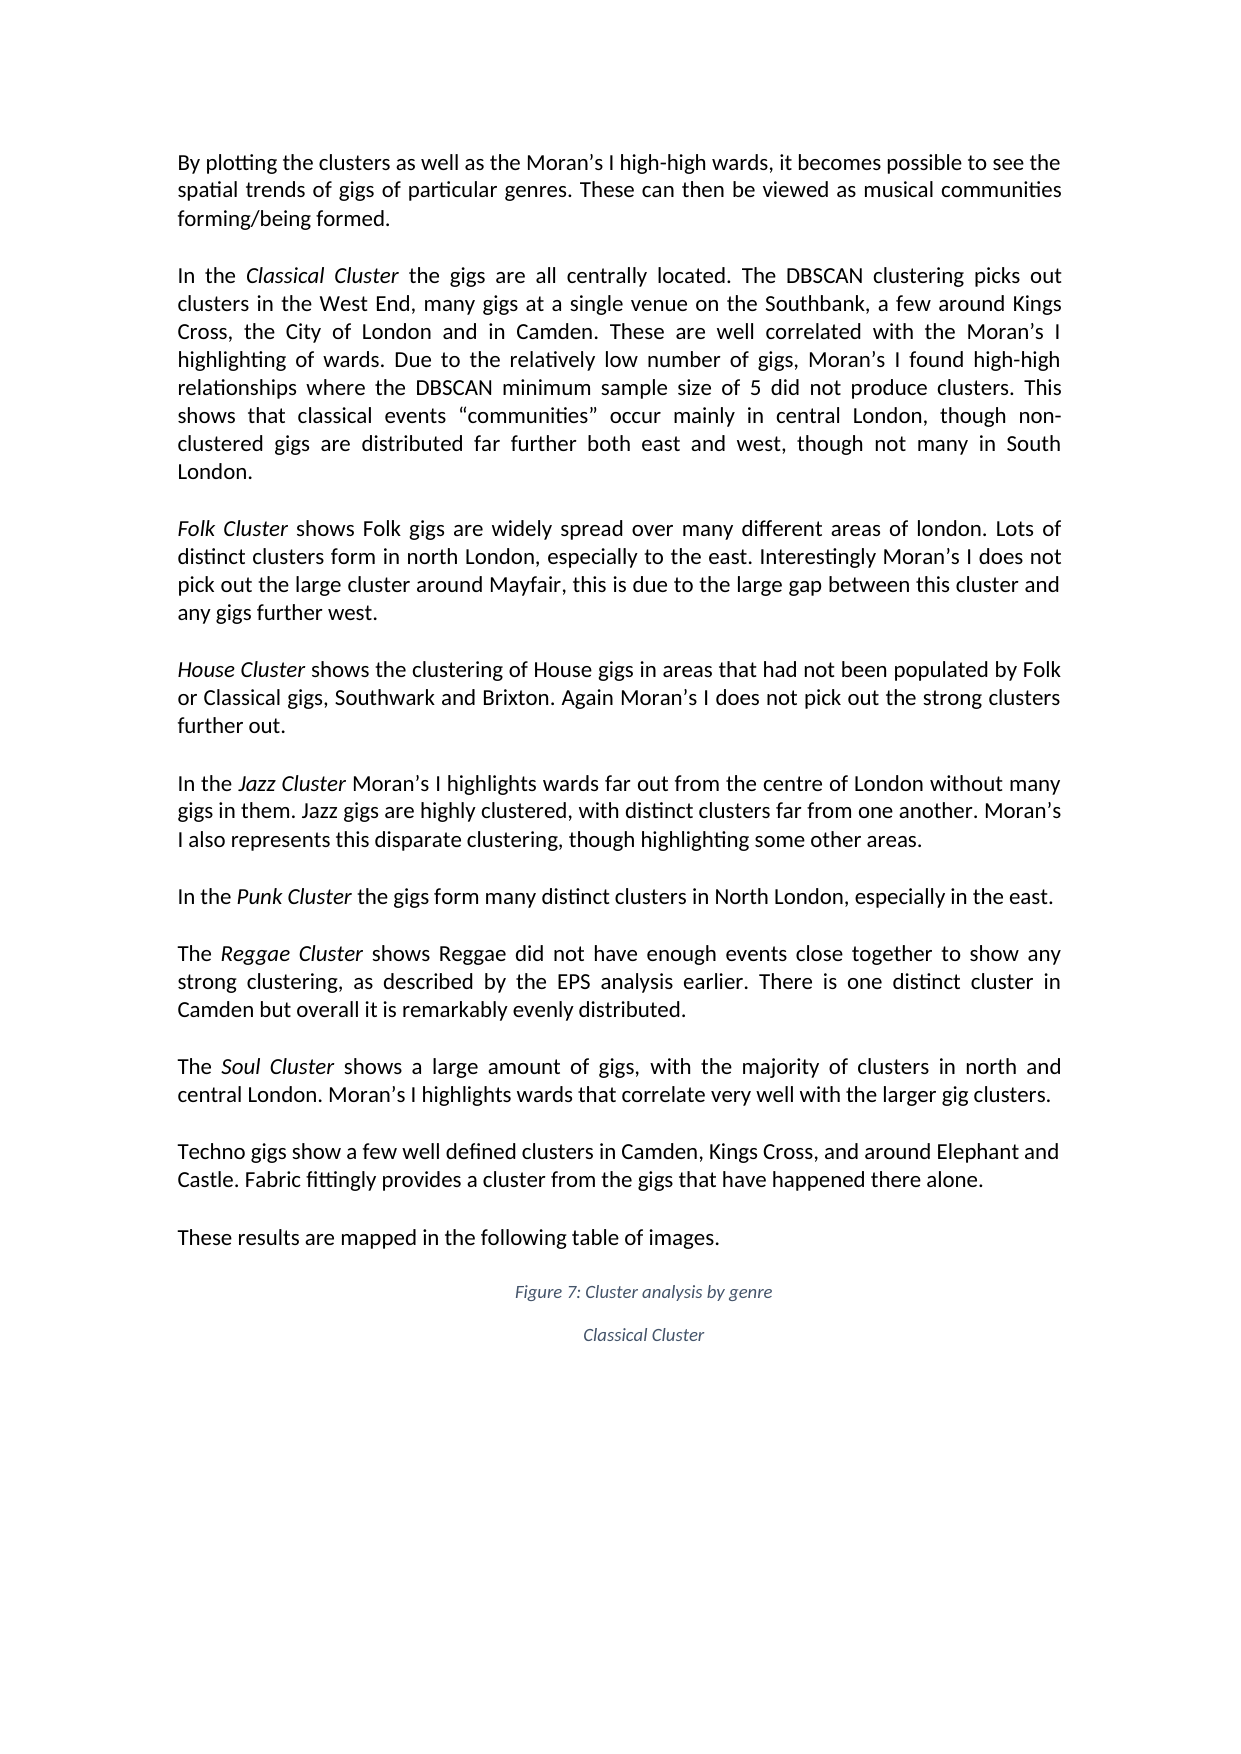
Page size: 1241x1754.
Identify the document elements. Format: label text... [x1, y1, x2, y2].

text In the Classical Cluster the gigs are all centrally located. The DBSCAN clustering picks out clusters in the West End, many gigs at a single venue on the Southbank, a few around Kings Cross, the City of London and in Camden. These are well correlated with the Moran’s I highlighting of wards. Due to the relatively low number of gigs, Moran’s I found high-high relationships where the DBSCAN minimum sample size of 5 did not produce clusters. This shows that classical events “communities” occur mainly in central London, though non-clustered gigs are distributed far further both east and west, though not many in South London. [177, 261, 1063, 485]
text In the Jazz Cluster Moran’s I highlights wards far out from the centre of London without many gigs in them. Jazz gigs are highly clustered, with distinct clusters far from one another. Moran’s I also represents this disparate clustering, though highlighting some other areas. [177, 769, 1063, 853]
text The Reggae Cluster shows Reggae did not have enough events close together to show any strong clustering, as described by the EPS analysis earlier. There is one distinct cluster in Camden but overall it is remarkably evenly distributed. [177, 939, 1063, 1023]
text In the Punk Cluster the gigs form many distinct clusters in North London, especially in the east. [177, 882, 1063, 910]
table_cell Classical Cluster [177, 1324, 1112, 1367]
text Techno gigs show a few well defined clusters in Camden, Kings Cross, and around Elephant and Castle. Fabric fittingly provides a cluster from the gigs that have happened there alone. [177, 1137, 1063, 1193]
text These results are mapped in the following table of images. [177, 1223, 1063, 1251]
text House Cluster shows the clustering of House gigs in areas that had not been populated by Folk or Classical gigs, Southwark and Brixton. Again Moran’s I does not pick out the strong clusters further out. [177, 655, 1063, 739]
text By plotting the clusters as well as the Moran’s I high-high wards, it becomes possible to see the spatial trends of gigs of particular genres. These can then be viewed as musical communities forming/being formed. [177, 148, 1063, 232]
text Folk Cluster shows Folk gigs are widely spread over many different areas of london. Lots of distinct clusters form in north London, especially to the east. Interestingly Moran’s I does not pick out the large cluster around Mayfair, this is due to the large gap between this cluster and any gigs further west. [177, 514, 1063, 626]
text The Soul Cluster shows a large amount of gigs, with the majority of clusters in north and central London. Moran’s I highlights wards that correlate very well with the larger gig clusters. [177, 1052, 1063, 1108]
